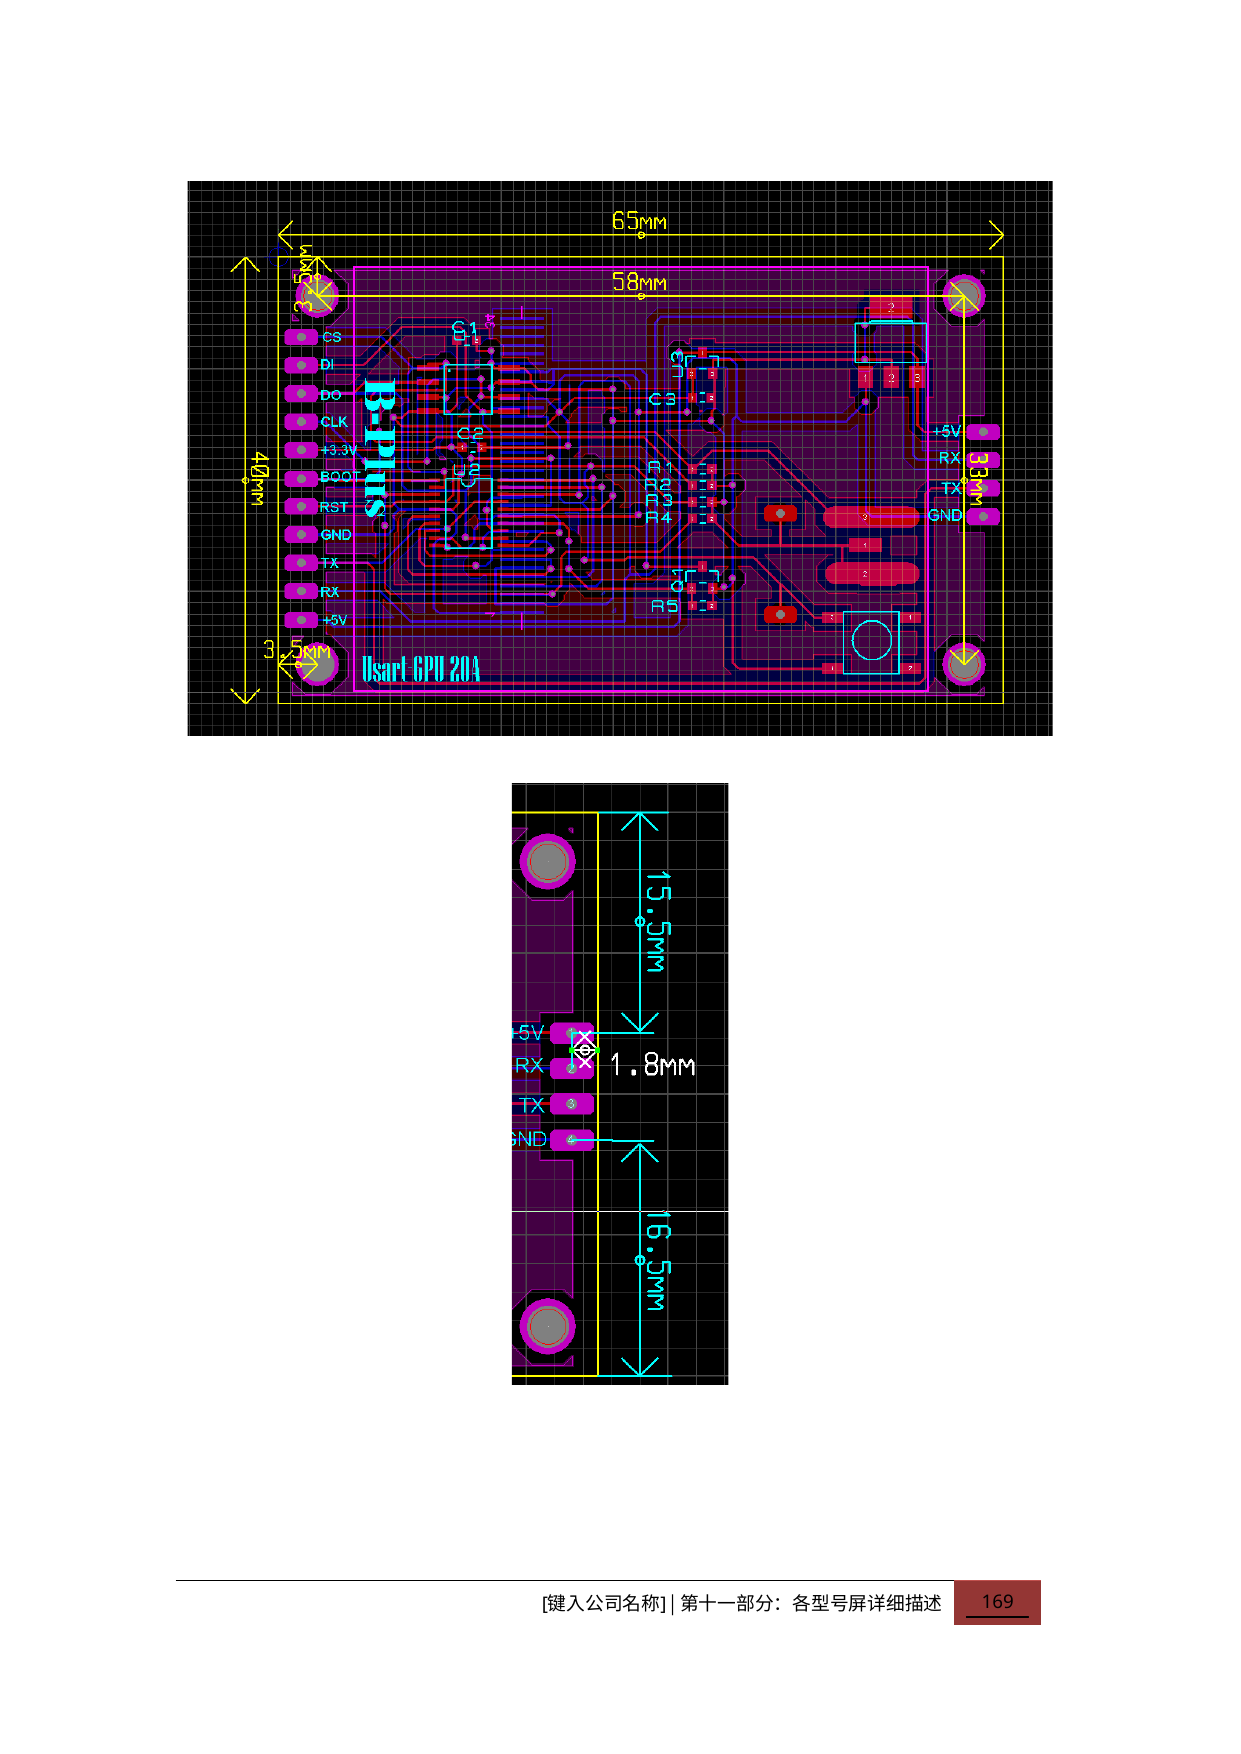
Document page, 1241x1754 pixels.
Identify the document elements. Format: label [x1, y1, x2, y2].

picture [187, 181, 1053, 736]
picture [511, 783, 729, 1385]
